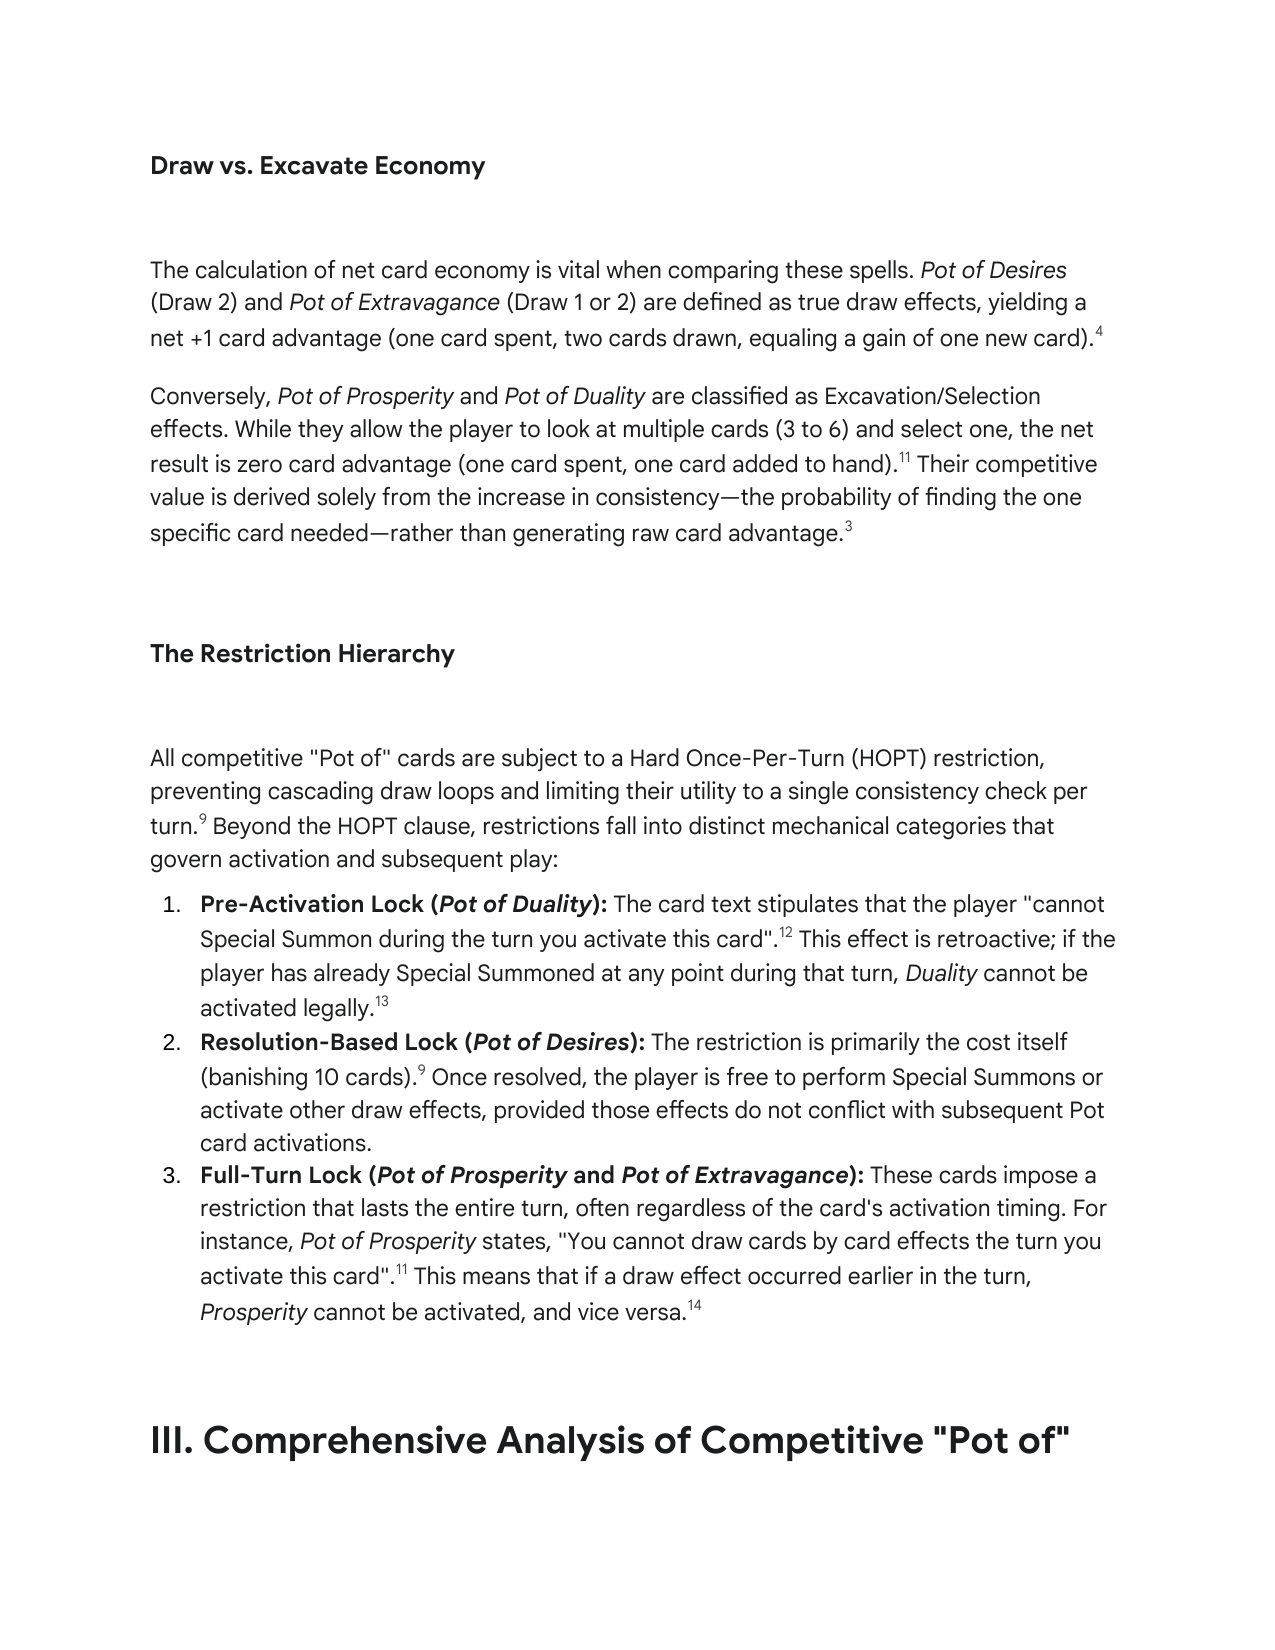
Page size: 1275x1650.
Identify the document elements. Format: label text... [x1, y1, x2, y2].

text All competitive "Pot of" cards are subject to a Hard Once-Per-Turn (HOPT) restriction, preventing cascading draw loops and limiting their utility to a single consistency check per turn.9 Beyond the HOPT clause, restrictions fall into distinct mechanical categories that govern activation and subsequent play: [150, 744, 1125, 874]
text Conversely, Pot of Prosperity and Pot of Duality are classified as Excavation/Selection effects. While they allow the player to look at multiple cards (3 to 6) and select one, the net result is zero card advantage (one card spent, one card added to hand).11 Their competitive value is derived solely from the increase in consistency—the probability of finding the one specific card needed—rather than generating raw card advantage.3 [150, 382, 1125, 548]
list Full-Turn Lock (Pot of Prosperity and Pot of Extravagance): These cards impose a restriction that lasts the entire turn, often regardless of the card's activation timing. For instance, Pot of Prosperity states, "You cannot draw cards by card effects the turn you activate this card".11 This means that if a draw effect occurred earlier in the turn, Prosperity cannot be activated, and vice versa.14 [162, 1162, 1125, 1327]
list Pre-Activation Lock (Pot of Duality): The card text stipulates that the player "cannot Special Summon during the turn you activate this card".12 This effect is retroactive; if the player has already Special Summoned at any point during that turn, Duality cannot be activated legally.13 [162, 891, 1125, 1023]
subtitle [150, 1417, 1125, 1464]
subtitle The Restriction Hierarchy [150, 638, 1125, 669]
text The calculation of net card economy is vital when comparing these spells. Pot of Desires (Draw 2) and Pot of Extravagance (Draw 1 or 2) are defined as true draw effects, yielding a net +1 card advantage (one card spent, two cards drawn, equaling a gain of one new card).4 [150, 256, 1125, 353]
subtitle Draw vs. Excavate Economy [150, 150, 1125, 181]
list Resolution-Based Lock (Pot of Desires): The restriction is primarily the cost itself (banishing 10 cards).9 Once resolved, the player is free to perform Special Summons or activate other draw effects, provided those effects do not conflict with subsequent Pot card activations. [162, 1028, 1125, 1158]
